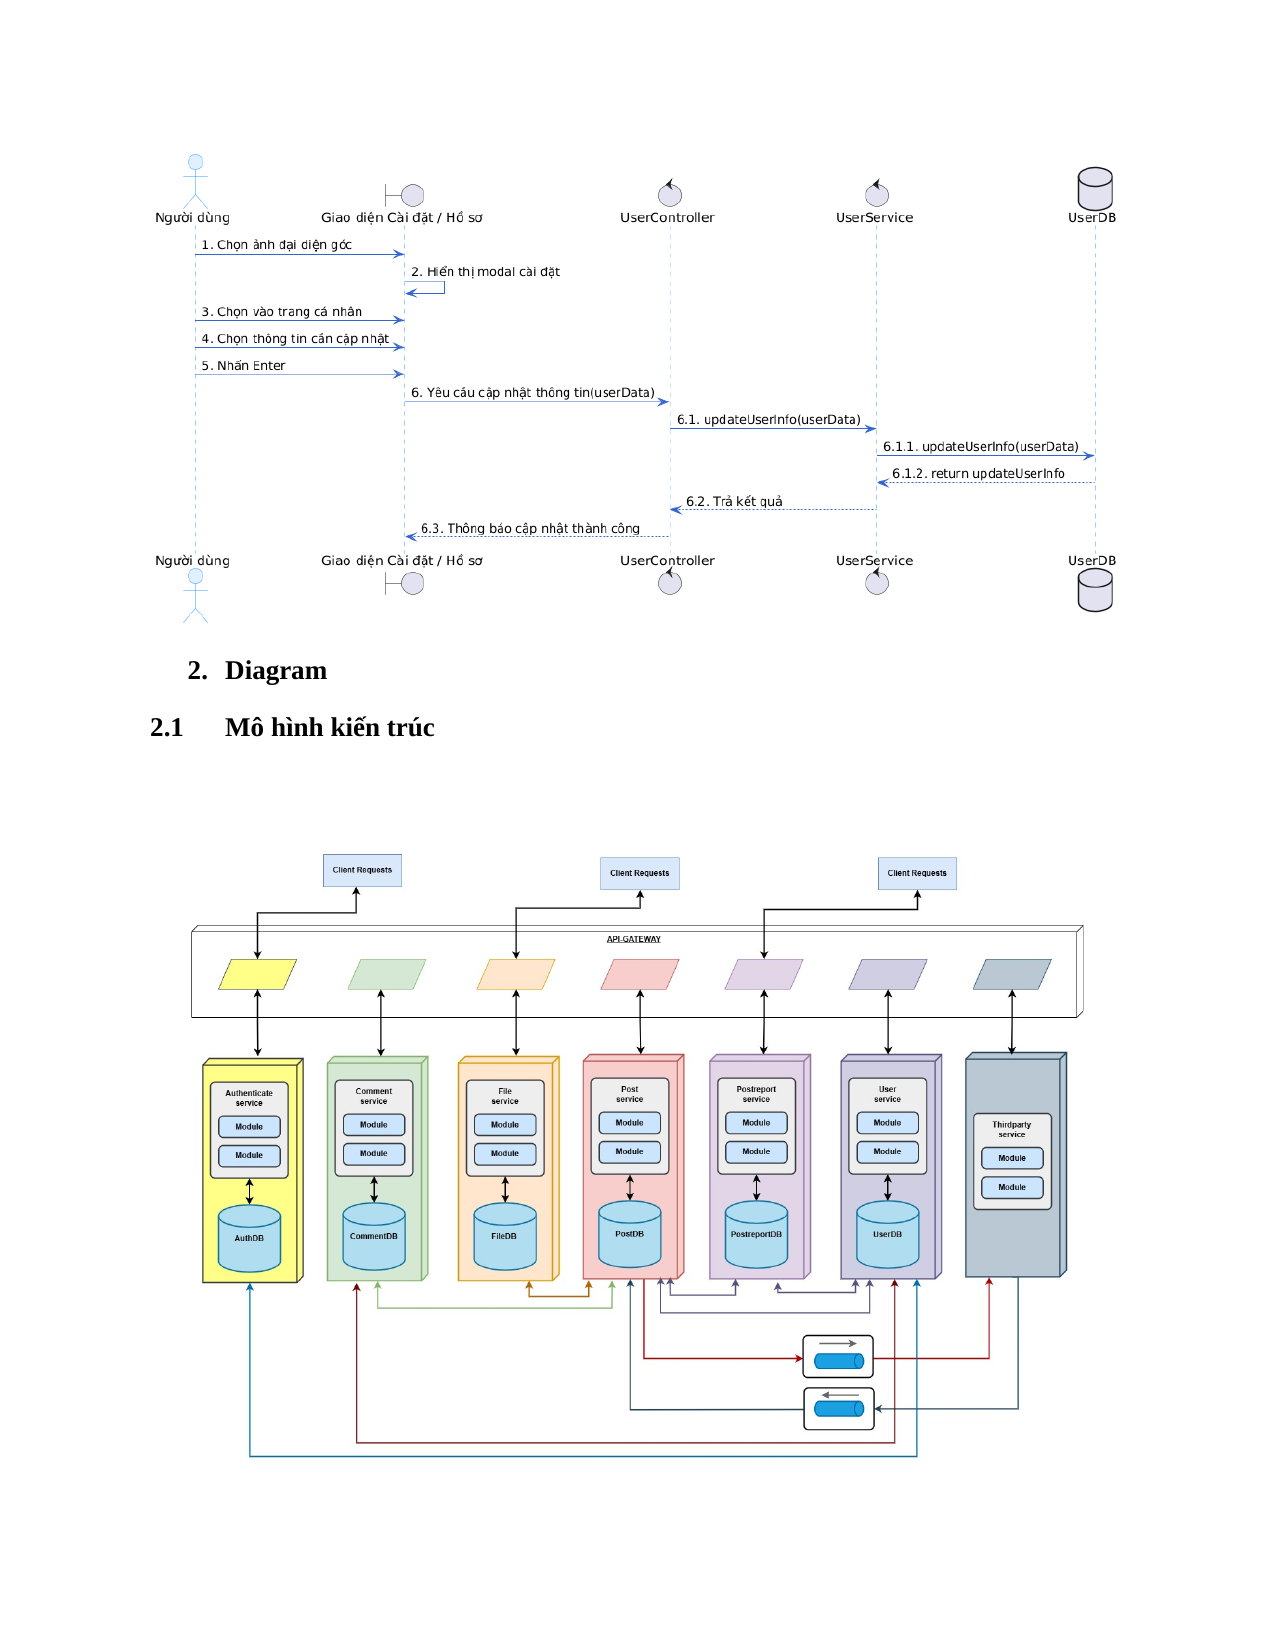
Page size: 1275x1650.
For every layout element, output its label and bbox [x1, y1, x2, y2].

picture [191, 854, 1084, 1463]
picture [150, 150, 1125, 627]
